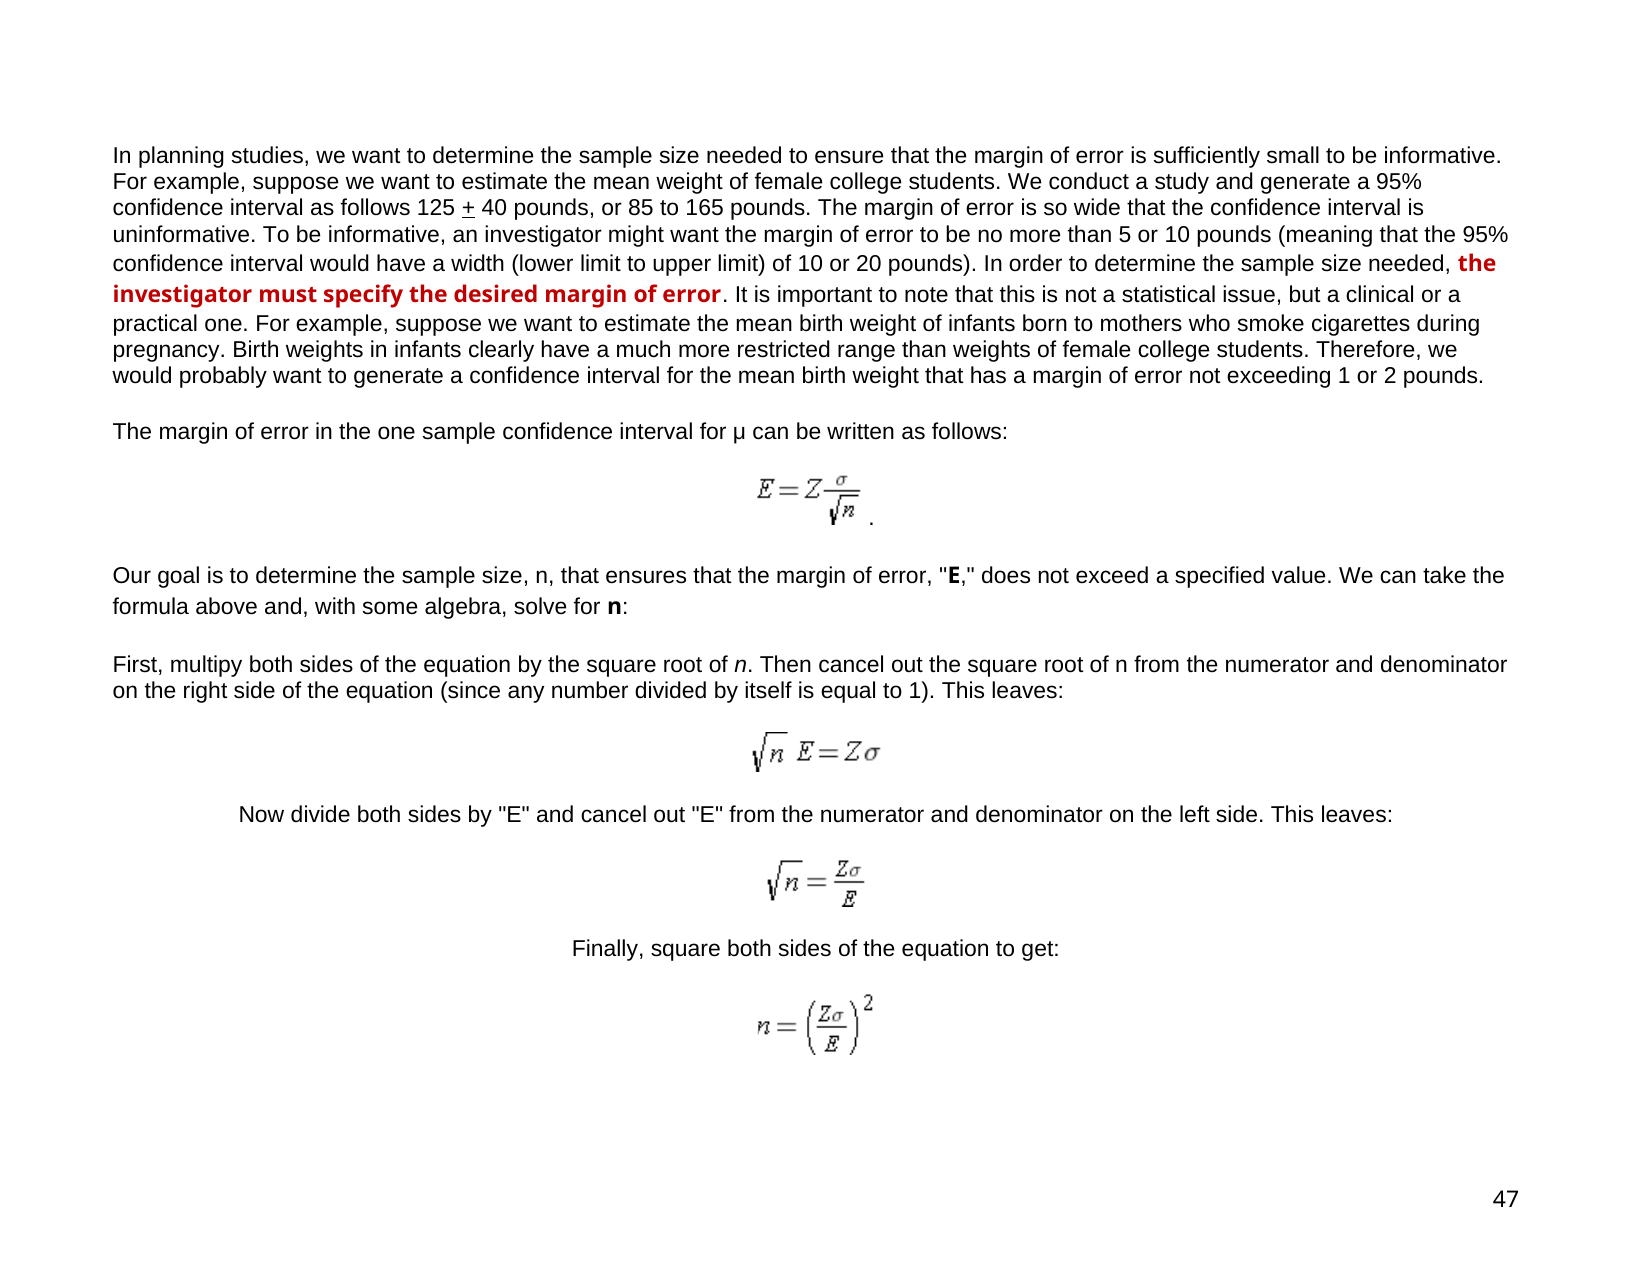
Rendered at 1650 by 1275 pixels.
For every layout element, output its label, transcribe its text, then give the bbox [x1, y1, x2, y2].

picture [757, 473, 862, 525]
text The margin of error in the one sample confidence interval for μ can be written as follows: [112, 418, 1519, 444]
picture [765, 856, 866, 907]
text Now divide both sides by "E" and cancel out "E" from the numerator and denominator on the left side. This leaves: [112, 801, 1519, 827]
text First, multipy both sides of the equation by the square root of n. Then cancel out the square root of n from the numerator and denominator on the right side of the equation (since any number divided by itself is equal to 1). This leaves: [112, 651, 1519, 703]
text Finally, square both sides of the equation to get: [112, 935, 1519, 962]
picture [750, 732, 881, 772]
text . [112, 473, 1519, 530]
text Our goal is to determine the sample size, n, that ensures that the margin of error, "E," does not exceed a specified value. We can take the formula above and, with some algebra, solve for n: [112, 559, 1519, 621]
text In planning studies, we want to determine the sample size needed to ensure that the margin of error is sufficiently small to be informative. For example, suppose we want to estimate the mean weight of female college students. We conduct a study and generate a 95% confidence interval as follows 125 + 40 pounds, or 85 to 165 pounds. The margin of error is so wide that the confidence interval is uninformative. To be informative, an investigator might want the margin of error to be no more than 5 or 10 pounds (meaning that the 95% confidence interval would have a width (lower limit to upper limit) of 10 or 20 pounds). In order to determine the sample size needed, the investigator must specify the desired margin of error. It is important to note that this is not a statistical issue, but a clinical or a practical one. For example, suppose we want to estimate the mean birth weight of infants born to mothers who smoke cigarettes during pregnancy. Birth weights in infants clearly have a much more restricted range than weights of female college students. Therefore, we would probably want to generate a confidence interval for the mean birth weight that has a margin of error not exceeding 1 or 2 pounds. [112, 142, 1519, 389]
picture [757, 991, 874, 1055]
